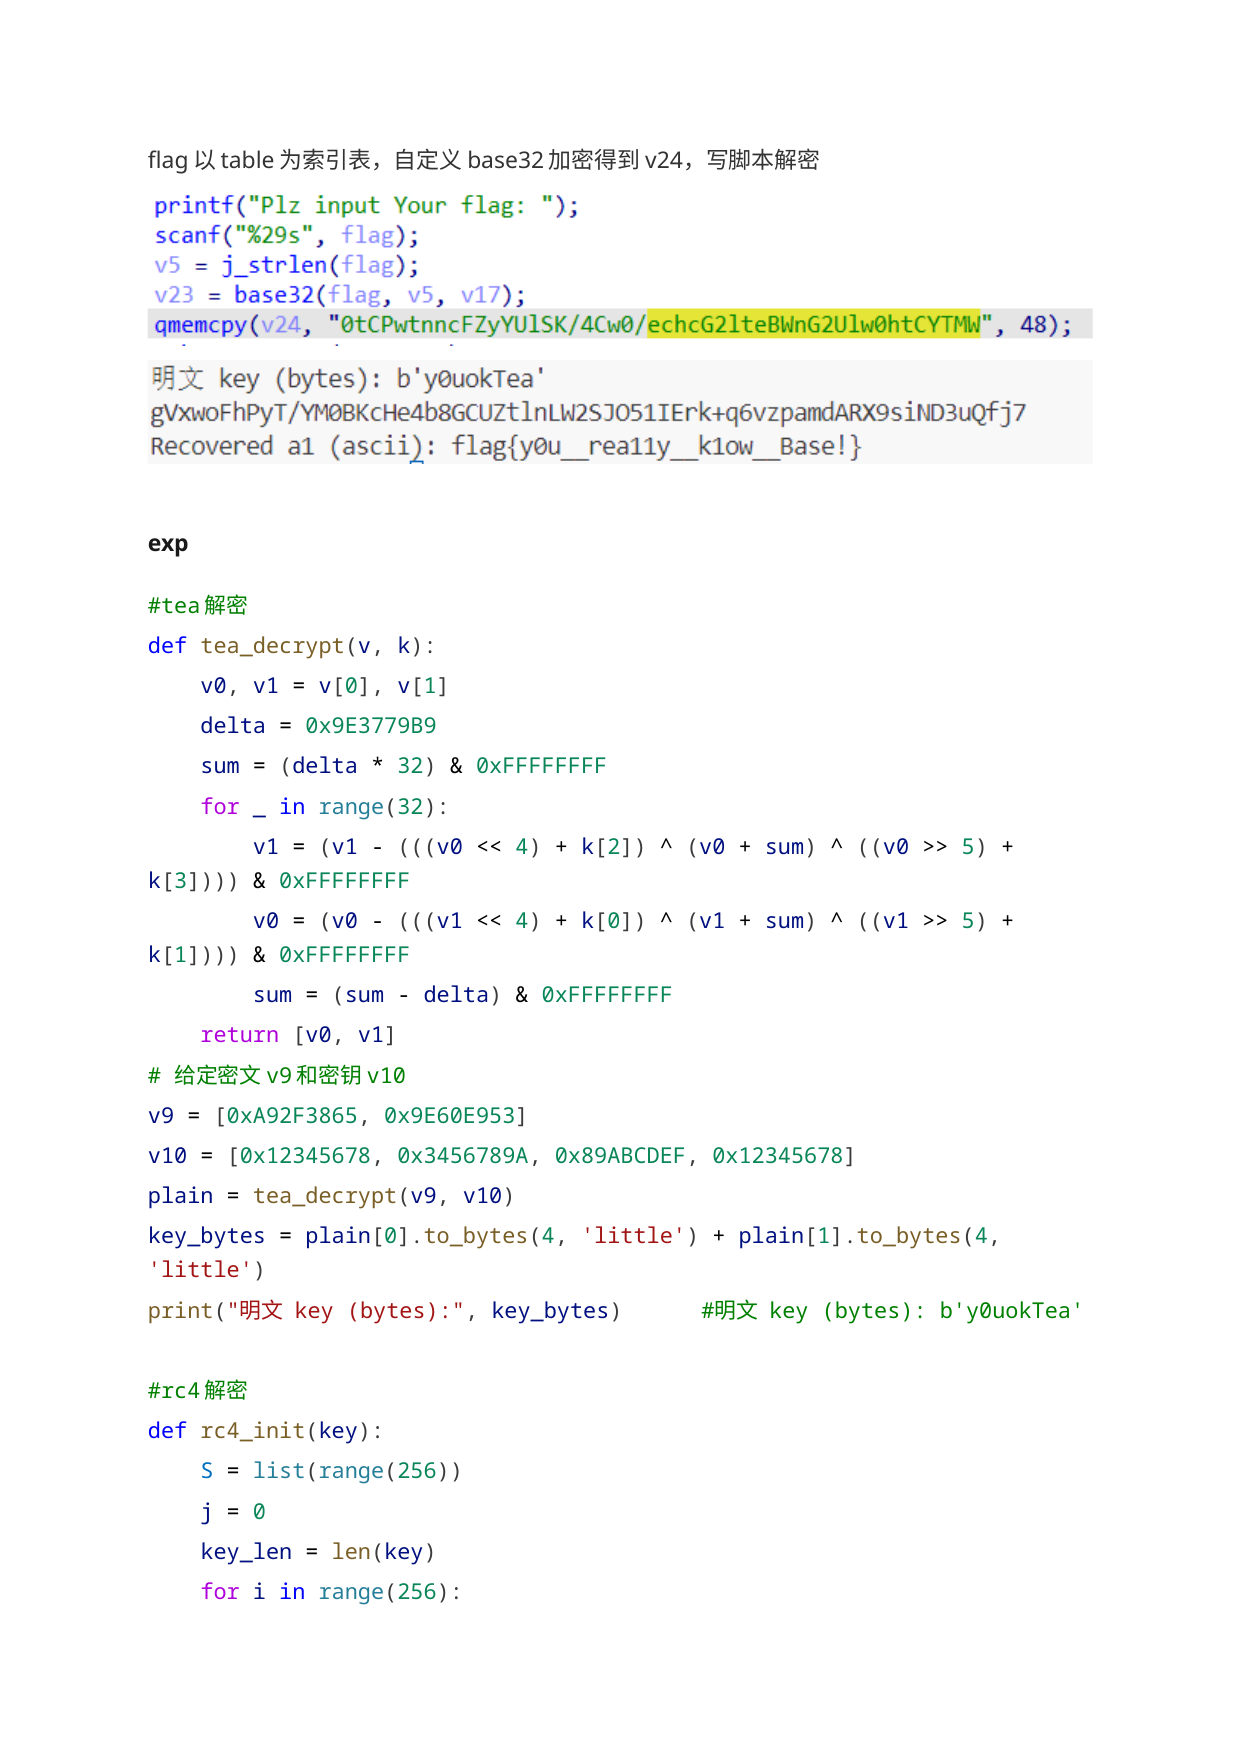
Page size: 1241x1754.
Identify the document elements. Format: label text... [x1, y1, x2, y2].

text v0 = (v0 - (((v1 << 4) + k[0]) ^ (v1 + sum) ^ ((v1 >> 5) + k[1]))) & 0xFFFFFFFF [148, 901, 1093, 969]
text #rc4解密 [148, 1371, 1093, 1405]
text sum = (sum - delta) & 0xFFFFFFFF [148, 976, 1093, 1009]
picture [147, 191, 1093, 346]
text return [v0, v1] [148, 1016, 1093, 1050]
text j = 0 [148, 1492, 1093, 1526]
subtitle exp [148, 527, 1093, 558]
text S = list(range(256)) [148, 1452, 1093, 1486]
text v9 = [0xA92F3865, 0x9E60E953] [148, 1096, 1093, 1130]
picture [147, 360, 1093, 464]
text for _ in range(32): [148, 787, 1093, 821]
text v0, v1 = v[0], v[1] [148, 666, 1093, 700]
text sum = (delta * 32) & 0xFFFFFFFF [148, 747, 1093, 781]
text v1 = (v1 - (((v0 << 4) + k[2]) ^ (v0 + sum) ^ ((v0 >> 5) + k[3]))) & 0xFFFFFFFF [148, 827, 1093, 895]
text for i in range(256): [148, 1572, 1093, 1606]
text flag以table为索引表，自定义base32加密得到v24，写脚本解密 [148, 142, 1093, 175]
text print("明文 key (bytes):", key_bytes) #明文 key (bytes): b'y0uokTea' [148, 1291, 1093, 1325]
text def rc4_init(key): [148, 1412, 1093, 1446]
text delta = 0x9E3779B9 [148, 707, 1093, 741]
text v10 = [0x12345678, 0x3456789A, 0x89ABCDEF, 0x12345678] [148, 1136, 1093, 1170]
text #tea解密 [148, 586, 1093, 620]
text def tea_decrypt(v, k): [148, 626, 1093, 660]
text key_len = len(key) [148, 1532, 1093, 1566]
text key_bytes = plain[0].to_bytes(4, 'little') + plain[1].to_bytes(4, 'little') [148, 1217, 1093, 1285]
text plain = tea_decrypt(v9, v10) [148, 1177, 1093, 1211]
text # 给定密文v9和密钥v10 [148, 1056, 1093, 1090]
